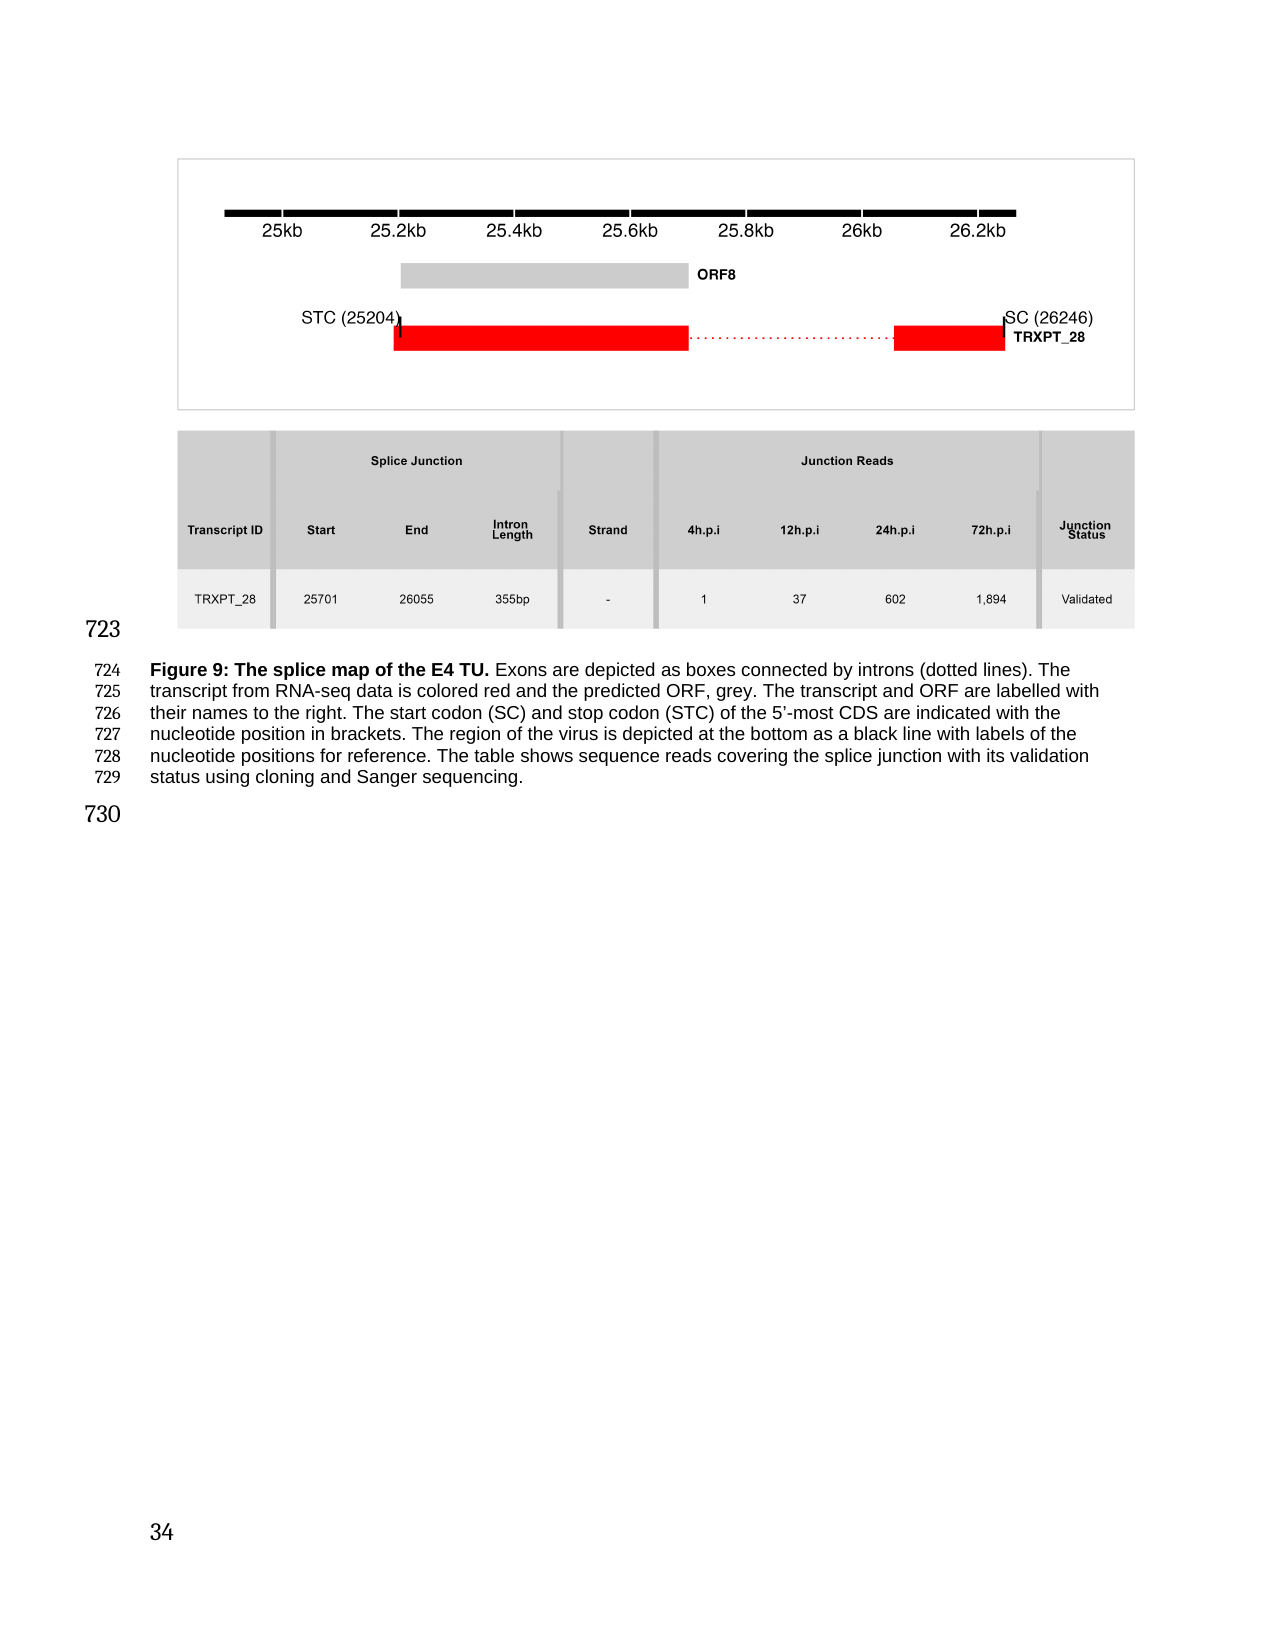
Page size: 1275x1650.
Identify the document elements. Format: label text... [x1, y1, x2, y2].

text Figure 9: The splice map of the E4 TU. Exons are depicted as boxes connected by introns (dotted lines). The transcript from RNA-seq data is colored red and the predicted ORF, grey. The transcript and ORF are labelled with their names to the right. The start codon (SC) and stop codon (STC) of the 5’-most CDS are indicated with the nucleotide position in brackets. The region of the virus is depicted at the bottom as a black line with labels of the nucleotide positions for reference. The table shows sequence reads covering the splice junction with its validation status using cloning and Sanger sequencing. [150, 658, 1125, 788]
picture [168, 150, 1144, 638]
